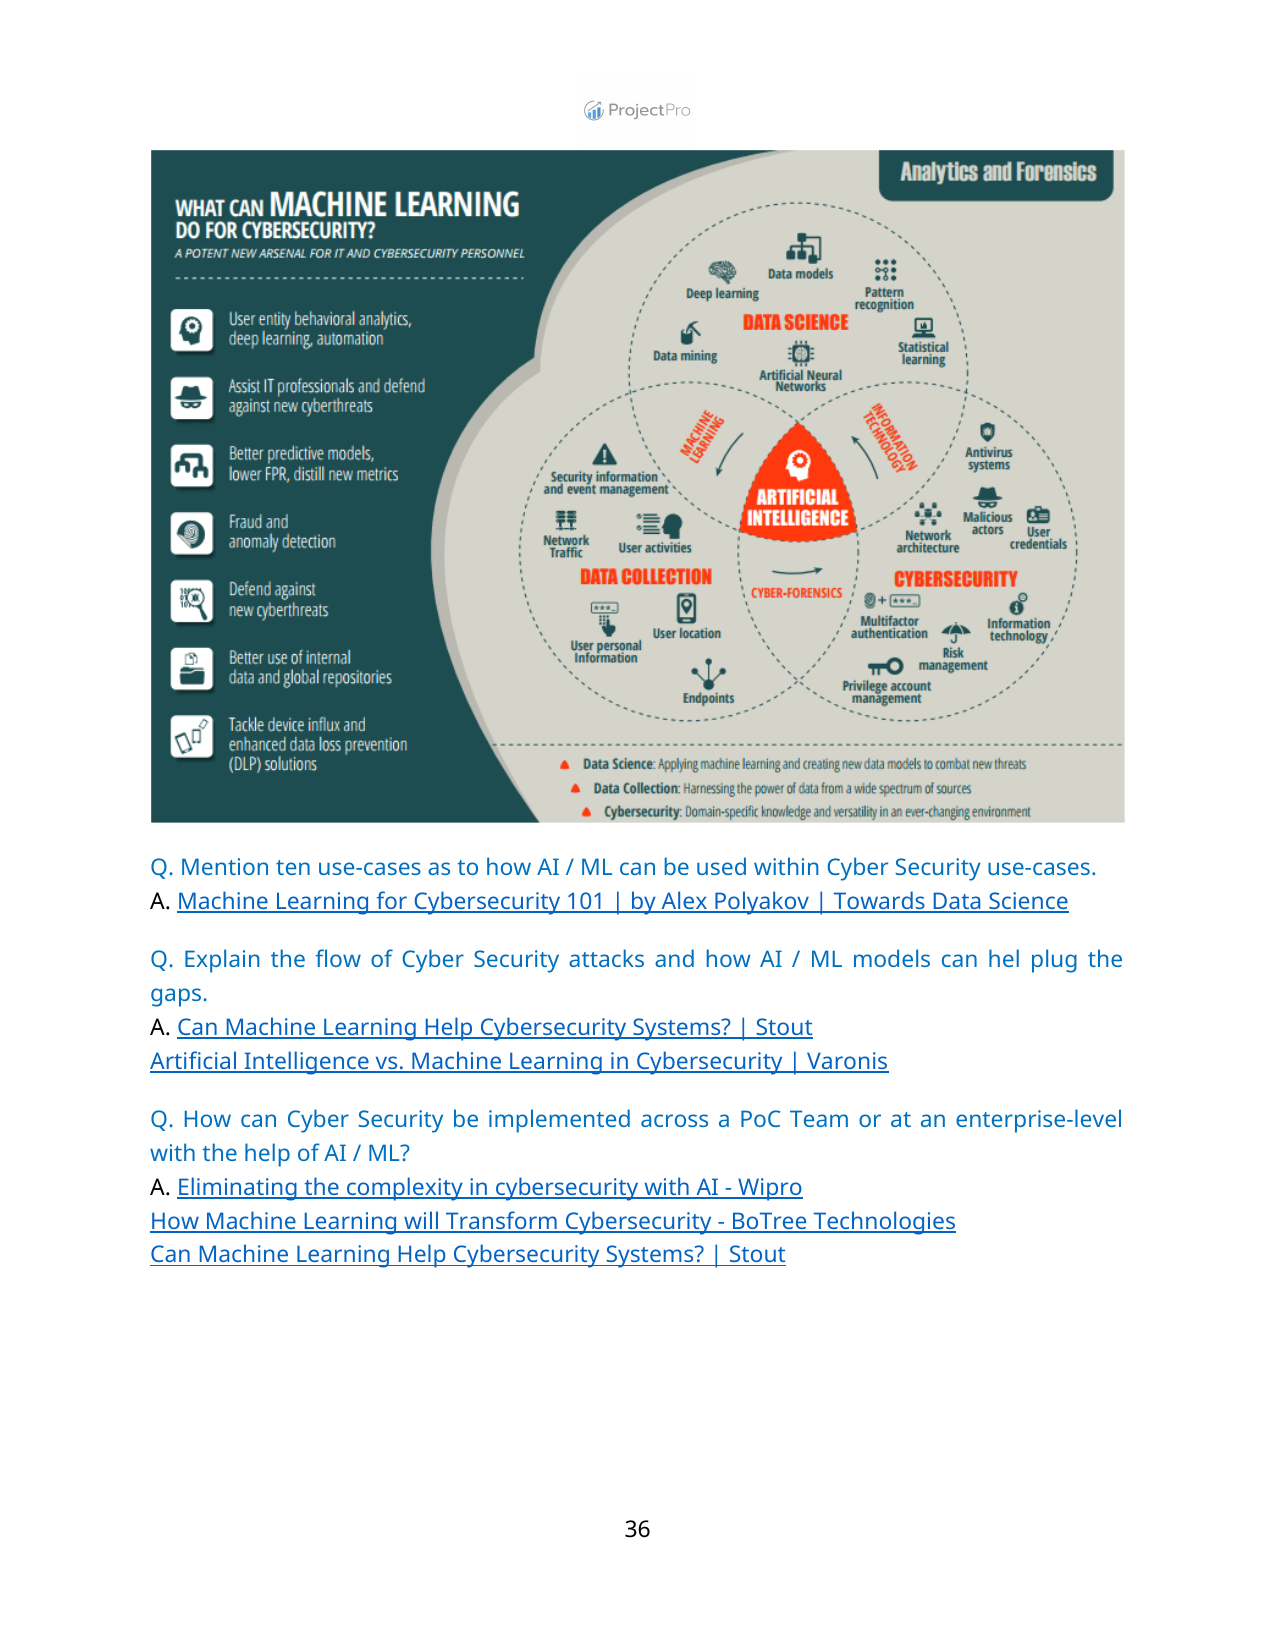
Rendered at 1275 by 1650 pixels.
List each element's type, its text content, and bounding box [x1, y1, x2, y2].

text A. Can Machine Learning Help Cybersecurity Systems? | Stout Artificial Intelligence vs. Machine Learning in Cybersecurity | Varonis [150, 1011, 1125, 1076]
picture [150, 150, 1125, 824]
subtitle Q. Explain the flow of Cyber Security attacks and how AI / ML models can hel plug the gaps. [150, 943, 1125, 1008]
subtitle Q. Mention ten use-cases as to how AI / ML can be used within Cyber Security use-cases. [150, 851, 1125, 882]
picture [582, 75, 693, 149]
text A. Eliminating the complexity in cybersecurity with AI - Wipro How Machine Learning will Transform Cybersecurity - BoTree Technologies Can Machine Learning Help Cybersecurity Systems? | Stout [150, 1171, 1125, 1270]
text A. Machine Learning for Cybersecurity 101 | by Alex Polyakov | Towards Data Science [150, 885, 1125, 916]
subtitle Q. How can Cyber Security be implemented across a PoC Team or at an enterprise-level with the help of AI / ML? [150, 1103, 1125, 1168]
